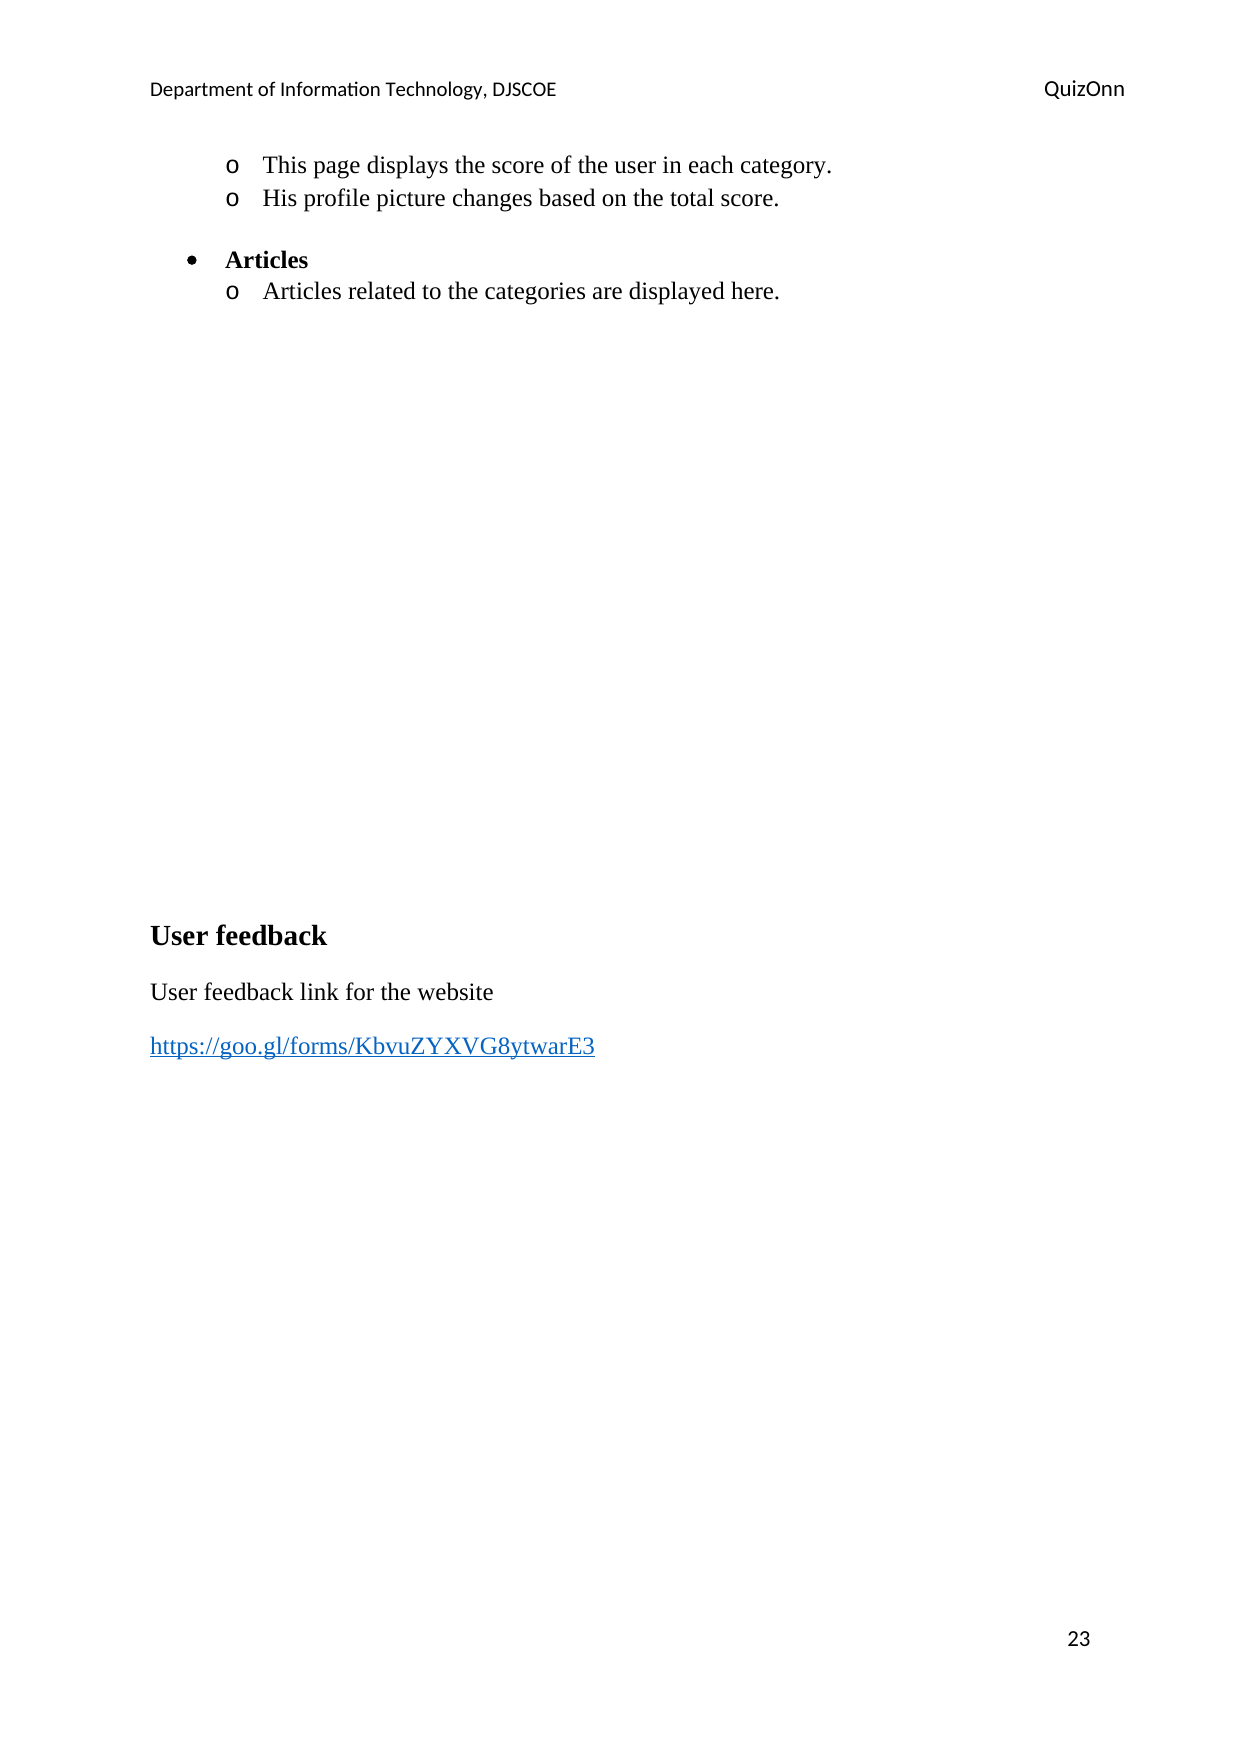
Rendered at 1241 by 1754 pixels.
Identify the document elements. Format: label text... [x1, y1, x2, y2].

list Articles [187, 246, 1090, 274]
list This page displays the score of the user in each category. [225, 150, 1090, 181]
text User feedback [150, 918, 1090, 951]
text https://goo.gl/forms/KbvuZYXVG8ytwarE3 [150, 1031, 1090, 1060]
list His profile picture changes based on the total score. [225, 183, 1090, 213]
list Articles related to the categories are displayed here. [225, 276, 1090, 307]
text User feedback link for the website [150, 977, 1090, 1006]
